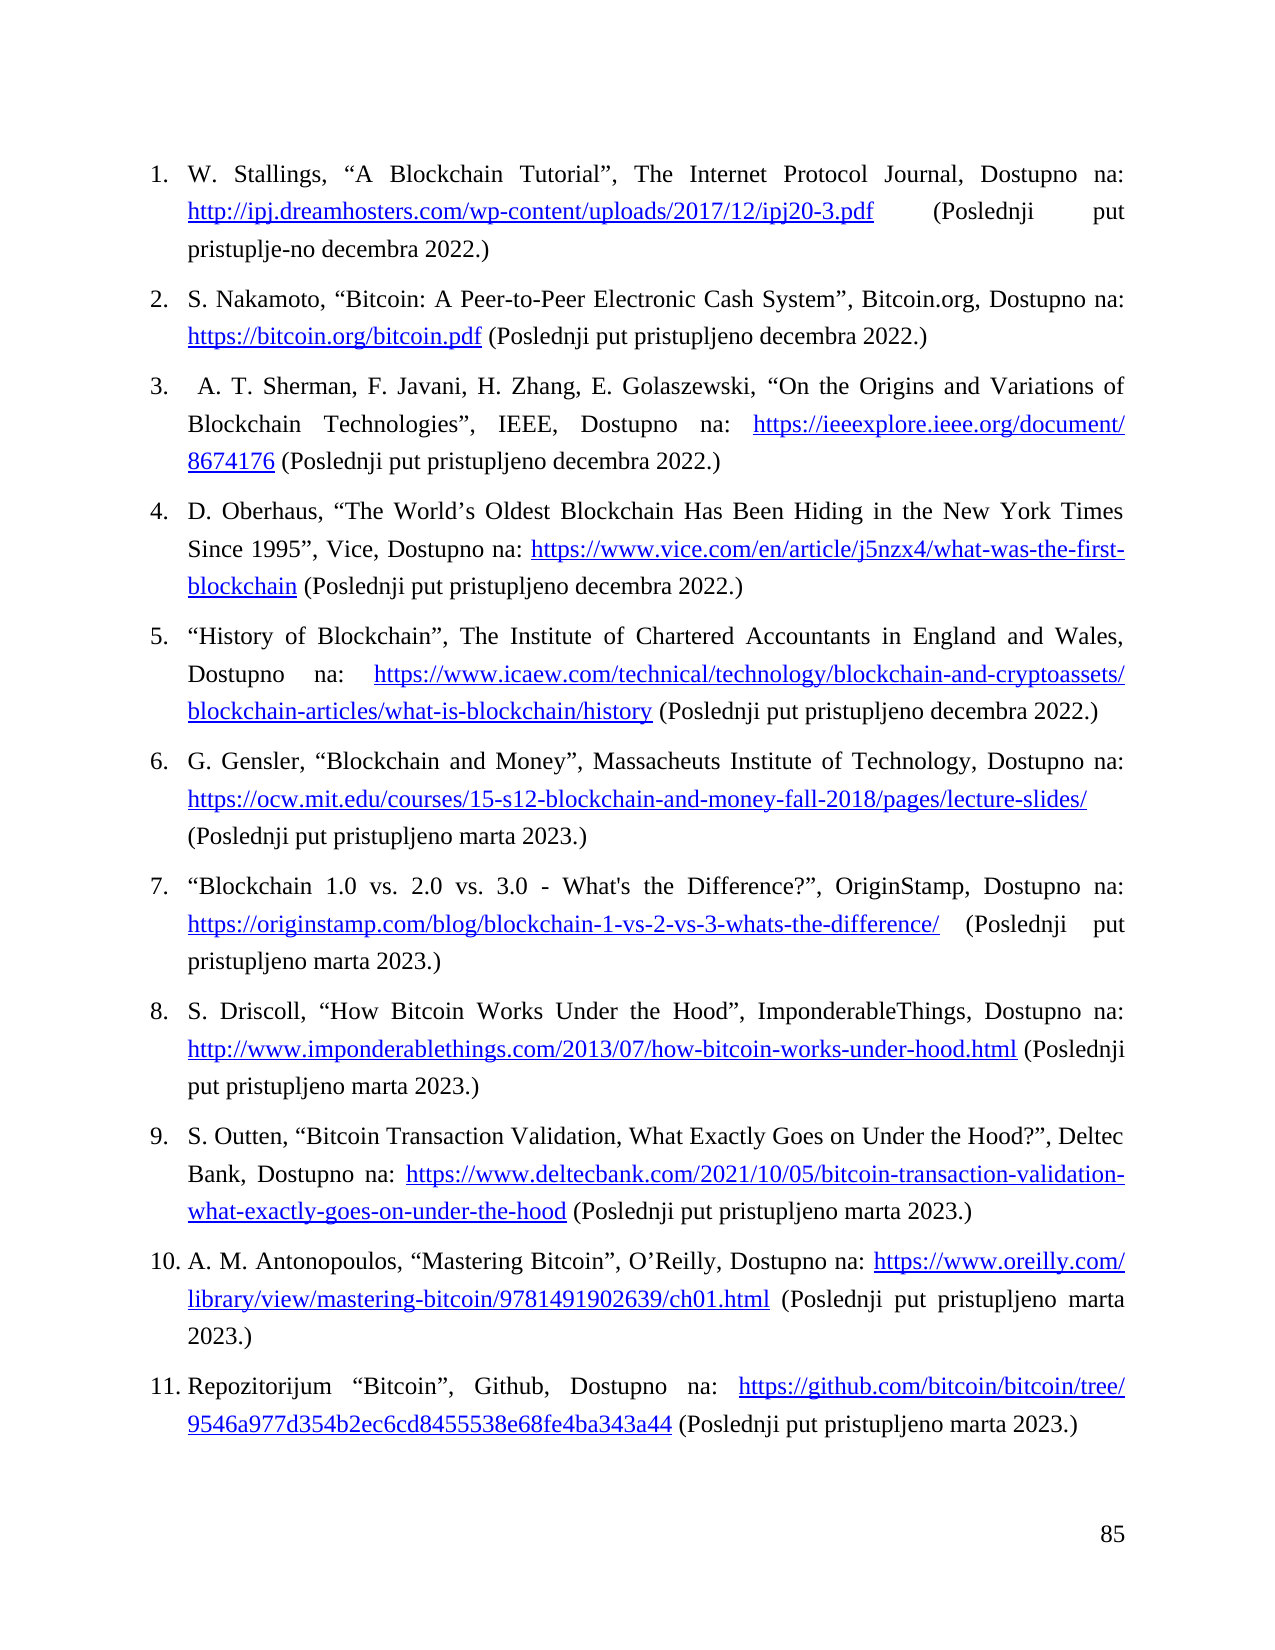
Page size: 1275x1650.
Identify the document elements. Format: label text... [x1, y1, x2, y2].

list W. Stallings, “A Blockchain Tutorial”, The Internet Protocol Journal, Dostupno na: http://ipj.dreamhosters.com/wp-content/uploads/2017/12/ipj20-3.pdf (Poslednji put pristuplje-no decembra 2022.) [150, 150, 1125, 262]
list A. T. Sherman, F. Javani, H. Zhang, E. Golaszewski, “On the Origins and Variations of Blockchain Technologies”, IEEE, Dostupno na: https://ieeexplore.ieee.org/document/ 8674176 (Poslednji put pristupljeno decembra 2022.) [150, 362, 1125, 475]
list S. Outten, “Bitcoin Transaction Validation, What Exactly Goes on Under the Hood?”, Deltec Bank, Dostupno na: https://www.deltecbank.com/2021/10/05/bitcoin-transaction-validation-what-exactly-goes-on-under-the-hood (Poslednji put pristupljeno marta 2023.) [150, 1112, 1125, 1225]
list S. Nakamoto, “Bitcoin: A Peer-to-Peer Electronic Cash System”, Bitcoin.org, Dostupno na: https://bitcoin.org/bitcoin.pdf (Poslednji put pristupljeno decembra 2022.) [150, 275, 1125, 350]
list S. Driscoll, “How Bitcoin Works Under the Hood”, ImponderableThings, Dostupno na: http://www.imponderablethings.com/2013/07/how-bitcoin-works-under-hood.html (Poslednji put pristupljeno marta 2023.) [150, 987, 1125, 1100]
list D. Oberhaus, “The World’s Oldest Blockchain Has Been Hiding in the New York Times Since 1995”, Vice, Dostupno na: https://www.vice.com/en/article/j5nzx4/what-was-the-first-blockchain (Poslednji put pristupljeno decembra 2022.) [150, 487, 1125, 600]
list G. Gensler, “Blockchain and Money”, Massacheuts Institute of Technology, Dostupno na: https://ocw.mit.edu/courses/15-s12-blockchain-and-money-fall-2018/pages/lecture-slides/ (Poslednji put pristupljeno marta 2023.) [150, 737, 1125, 850]
list Repozitorijum “Bitcoin”, Github, Dostupno na: https://github.com/bitcoin/bitcoin/tree/ 9546a977d354b2ec6cd8455538e68fe4ba343a44 (Poslednji put pristupljeno marta 2023.) [150, 1362, 1125, 1437]
list “Blockchain 1.0 vs. 2.0 vs. 3.0 - What's the Difference?”, OriginStamp, Dostupno na: https://originstamp.com/blog/blockchain-1-vs-2-vs-3-whats-the-difference/ (Poslednji put pristupljeno marta 2023.) [150, 862, 1125, 975]
list A. M. Antonopoulos, “Mastering Bitcoin”, O’Reilly, Dostupno na: https://www.oreilly.com/ library/view/mastering-bitcoin/9781491902639/ch01.html (Poslednji put pristupljeno marta 2023.) [150, 1237, 1125, 1350]
list “History of Blockchain”, The Institute of Chartered Accountants in England and Wales, Dostupno na: https://www.icaew.com/technical/technology/blockchain-and-cryptoassets/ blockchain-articles/what-is-blockchain/history (Poslednji put pristupljeno decembra 2022.) [150, 612, 1125, 725]
